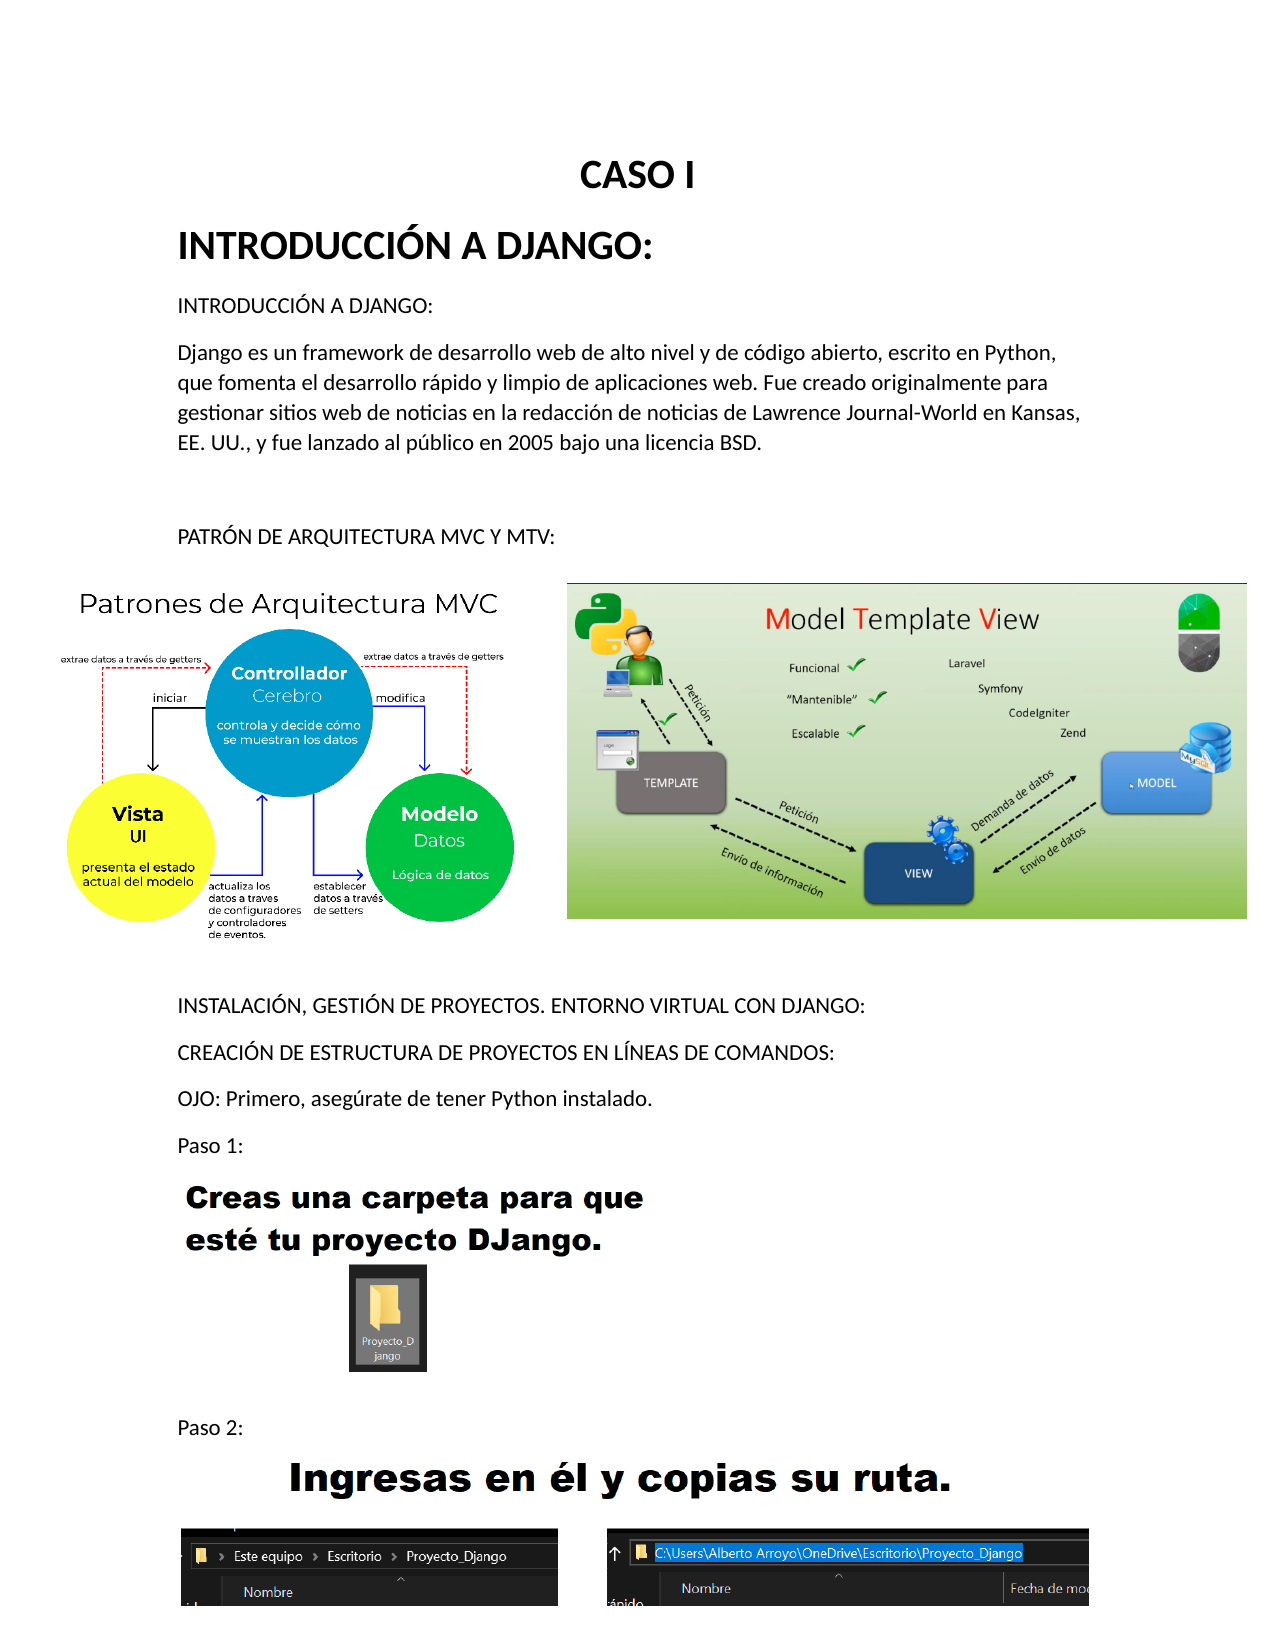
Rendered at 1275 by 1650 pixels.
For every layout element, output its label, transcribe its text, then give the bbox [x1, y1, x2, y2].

picture [36, 566, 538, 963]
text CASO I [177, 148, 1098, 198]
text Django es un framework de desarrollo web de alto nivel y de código abierto, escrito en Python, que fomenta el desarrollo rápido y limpio de aplicaciones web. Fue creado originalmente para gestionar sitios web de noticias en la redacción de noticias de Lawrence Journal-World en Kansas, EE. UU., y fue lanzado al público en 2005 bajo una licencia BSD. [177, 338, 1098, 456]
picture [567, 583, 1247, 919]
picture [177, 1460, 1097, 1614]
text INTRODUCCIÓN A DJANGO: [177, 291, 1098, 319]
text INSTALACIÓN, GESTIÓN DE PROYECTOS. ENTORNO VIRTUAL CON DJANGO: [177, 991, 1098, 1019]
text Paso 1: [177, 1131, 1098, 1159]
picture [177, 1178, 650, 1381]
text OJO: Primero, asegúrate de tener Python instalado. [177, 1084, 1098, 1112]
text PATRÓN DE ARQUITECTURA MVC Y MTV: [177, 522, 1098, 550]
text Paso 2: [177, 1413, 1098, 1441]
text INTRODUCCIÓN A DJANGO: [177, 219, 1098, 270]
text CREACIÓN DE ESTRUCTURA DE PROYECTOS EN LÍNEAS DE COMANDOS: [177, 1038, 1098, 1066]
